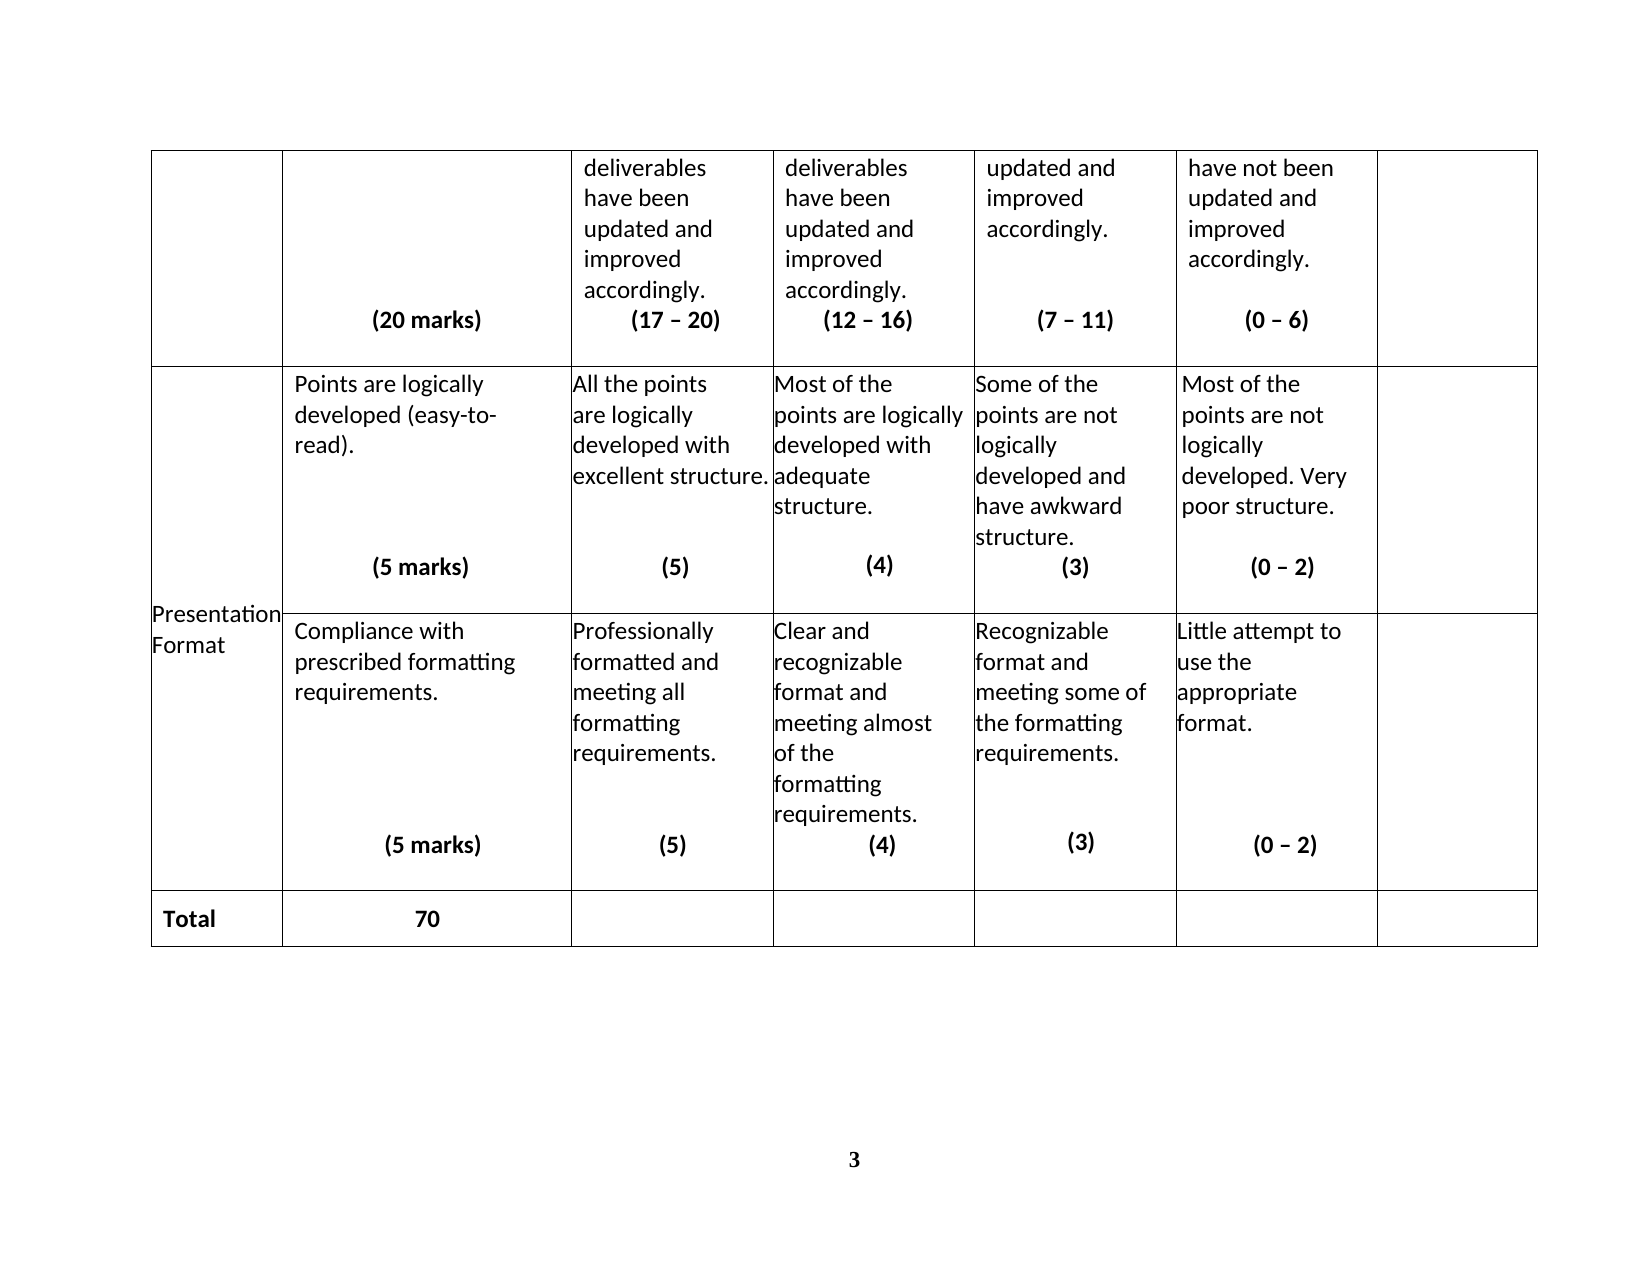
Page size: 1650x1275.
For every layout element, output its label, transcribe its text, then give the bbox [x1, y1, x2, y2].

table_cell Professionally formatted and meeting all formatting requirements. (5) [572, 614, 773, 890]
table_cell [283, 151, 571, 366]
table_cell 70 [283, 891, 571, 946]
table_cell [1378, 614, 1537, 890]
table_cell Recognizable format and meeting some of the formatting requirements. (3) [975, 614, 1176, 890]
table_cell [1177, 151, 1377, 366]
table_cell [572, 151, 773, 366]
table_cell [1378, 891, 1537, 946]
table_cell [975, 151, 1176, 366]
table_cell Most of the points are not logically developed. Very poor structure. (0 – 2) [1177, 367, 1377, 613]
table_cell [1177, 891, 1377, 946]
table_cell Points are logically developed (easy-to-read). (5 marks) [283, 367, 571, 613]
table_cell [572, 891, 773, 946]
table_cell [774, 151, 974, 366]
table_cell Total [152, 891, 282, 946]
table_cell [1378, 367, 1537, 613]
table_cell All the points are logically developed with excellent structure. (5) [572, 367, 773, 613]
table_cell Presentation Format [152, 367, 282, 890]
table_cell [774, 891, 974, 946]
table_cell Compliance with prescribed formatting requirements. (5 marks) [283, 614, 571, 890]
table_cell [975, 891, 1176, 946]
table_cell Little attempt to use the appropriate format. (0 – 2) [1177, 614, 1377, 890]
table_cell Clear and recognizable format and meeting almost of the formatting requirements. (4) [774, 614, 974, 890]
table_cell [1378, 151, 1537, 366]
table_cell Most of the points are logically developed with adequate structure. (4) [774, 367, 974, 613]
table_cell Some of the points are not logically developed and have awkward structure. (3) [975, 367, 1176, 613]
